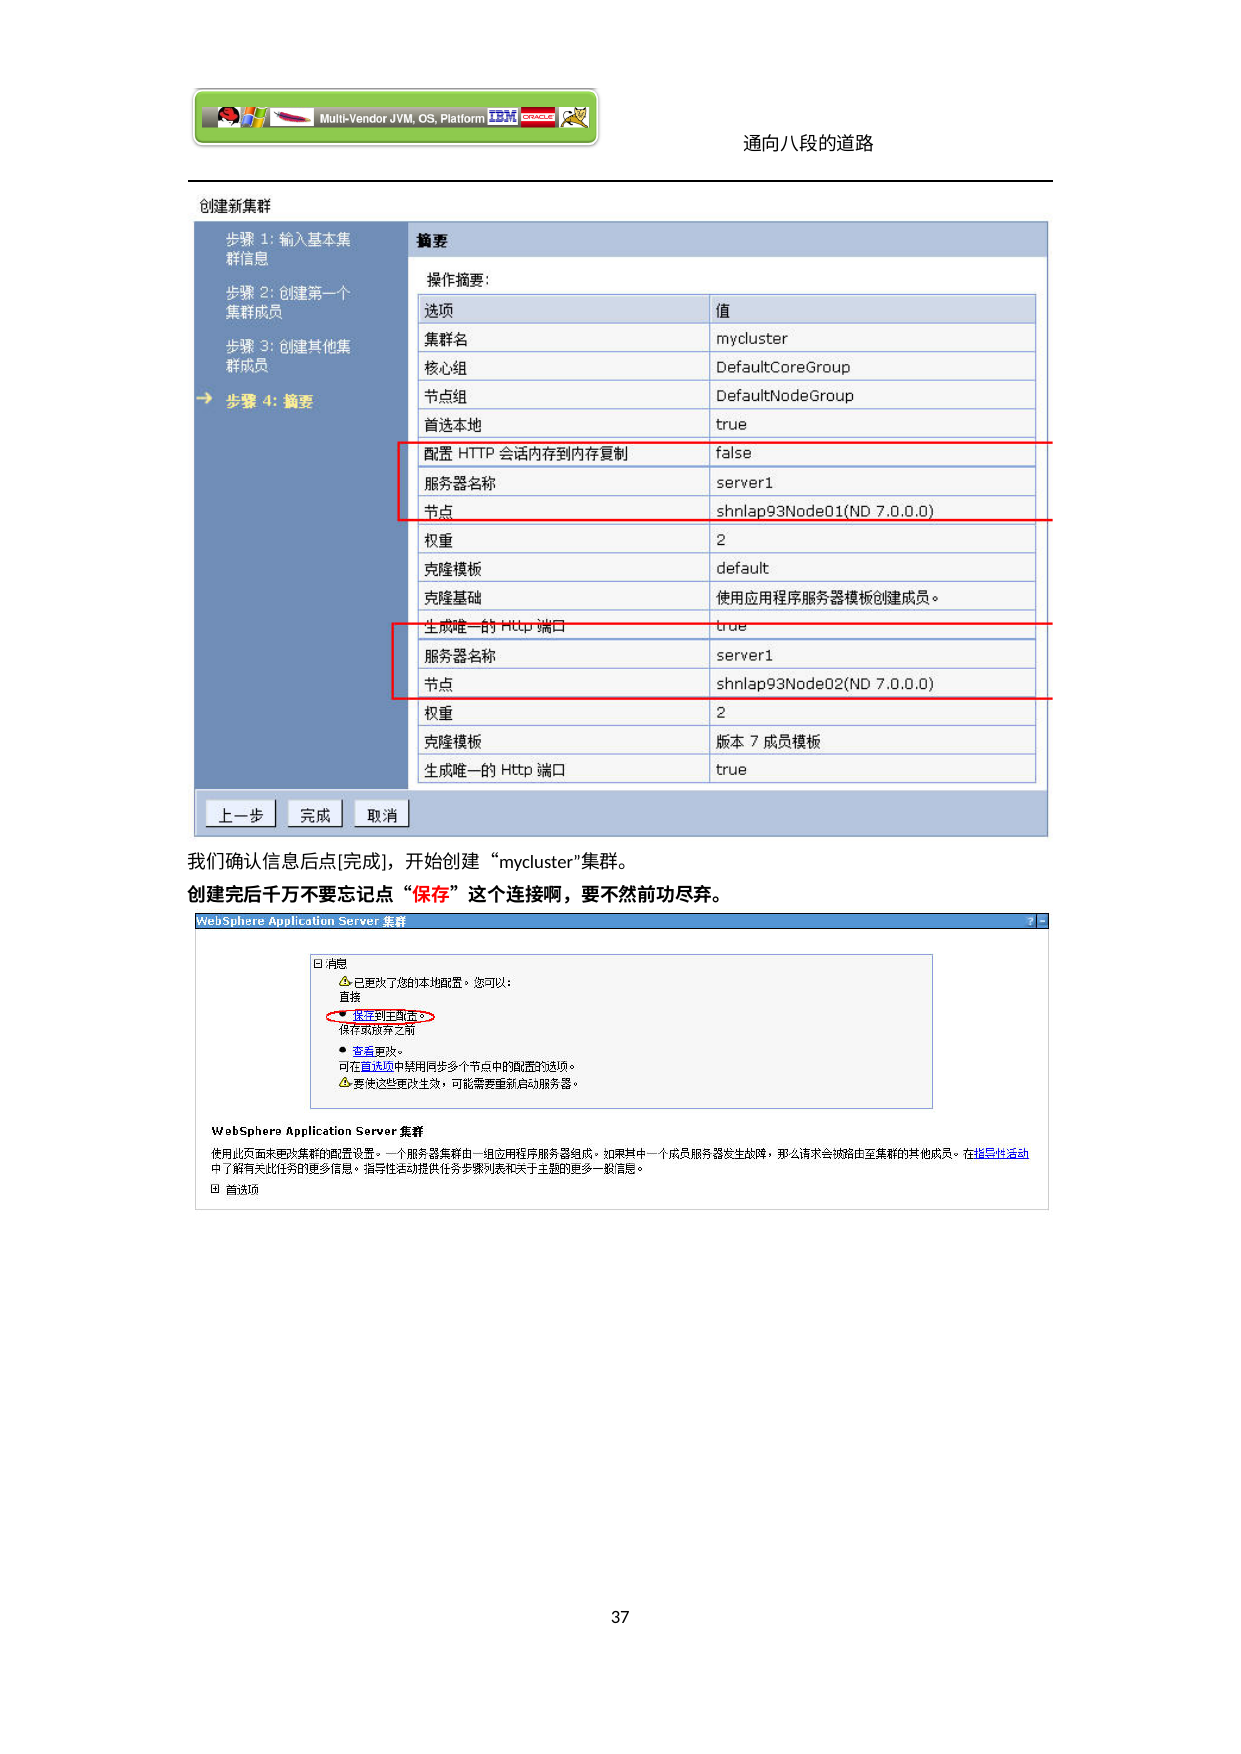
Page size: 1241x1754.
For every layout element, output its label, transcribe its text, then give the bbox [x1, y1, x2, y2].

text 我们确认信息后点[完成]，开始创建“mycluster”集群。 [187, 844, 1053, 877]
picture [187, 194, 1053, 844]
text 创建完后千万不要忘记点“保存”这个连接啊，要不然前功尽弃。 [187, 877, 1053, 909]
picture [187, 909, 1053, 1225]
picture [187, 88, 603, 150]
